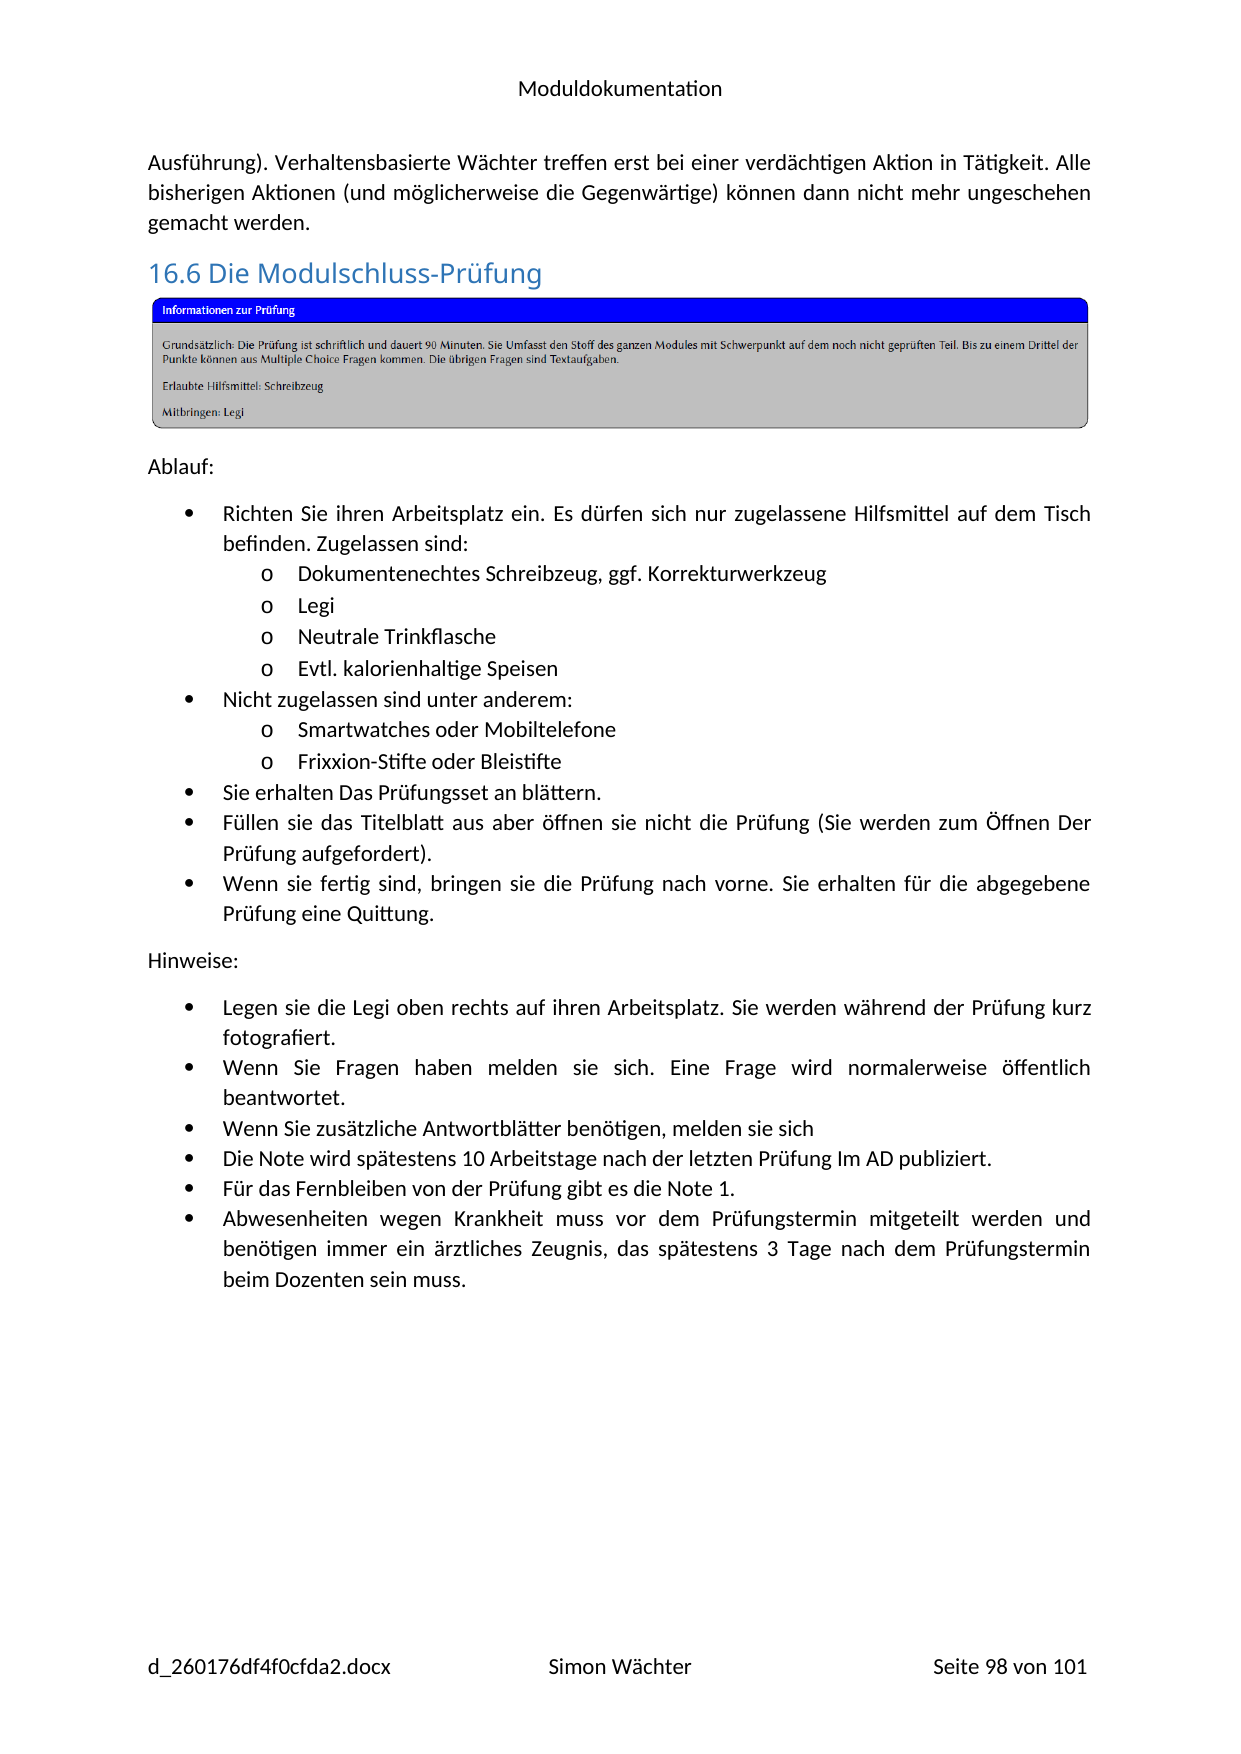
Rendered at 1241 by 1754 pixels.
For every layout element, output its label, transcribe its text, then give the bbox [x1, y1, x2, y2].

picture [147, 294, 1093, 434]
list Die Note wird spätestens 10 Arbeitstage nach der letzten Prüfung Im AD publiziert. [185, 1144, 1093, 1172]
list Füllen sie das Titelblatt aus aber öffnen sie nicht die Prüfung (Sie werden zum Öffnen Der Prüfung aufgefordert). [185, 808, 1093, 867]
text Ablauf: [148, 452, 1093, 480]
list Smartwatches oder Mobiltelefone [260, 715, 1093, 744]
list Abwesenheiten wegen Krankheit muss vor dem Prüfungstermin mitgeteilt werden und benötigen immer ein ärztliches Zeugnis, das spätestens 3 Tage nach dem Prüfungstermin beim Dozenten sein muss. [185, 1204, 1093, 1293]
list Evtl. kalorienhaltige Speisen [260, 654, 1093, 683]
list Legen sie die Legi oben rechts auf ihren Arbeitsplatz. Sie werden während der Prüfung kurz fotografiert. [185, 993, 1093, 1051]
subtitle Die Modulschluss-Prüfung [148, 255, 1093, 292]
list Frixxion-Stifte oder Bleistifte [260, 747, 1093, 776]
list Wenn Sie zusätzliche Antwortblätter benötigen, melden sie sich [185, 1114, 1093, 1142]
list Sie erhalten Das Prüfungsset an blättern. [185, 778, 1093, 806]
list Nicht zugelassen sind unter anderem: [185, 685, 1093, 713]
list Richten Sie ihren Arbeitsplatz ein. Es dürfen sich nur zugelassene Hilfsmittel auf dem Tisch befinden. Zugelassen sind: [185, 499, 1093, 557]
list Wenn Sie Fragen haben melden sie sich. Eine Frage wird normalerweise öffentlich beantwortet. [185, 1053, 1093, 1111]
list Neutrale Trinkflasche [260, 622, 1093, 651]
list Für das Fernbleiben von der Prüfung gibt es die Note 1. [185, 1174, 1093, 1202]
list Legi [260, 591, 1093, 620]
list Dokumentenechtes Schreibzeug, ggf. Korrekturwerkzeug [260, 559, 1093, 588]
text Hinweise: [148, 946, 1093, 974]
list Wenn sie fertig sind, bringen sie die Prüfung nach vorne. Sie erhalten für die abgegebene Prüfung eine Quittung. [185, 869, 1093, 927]
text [148, 148, 1093, 236]
